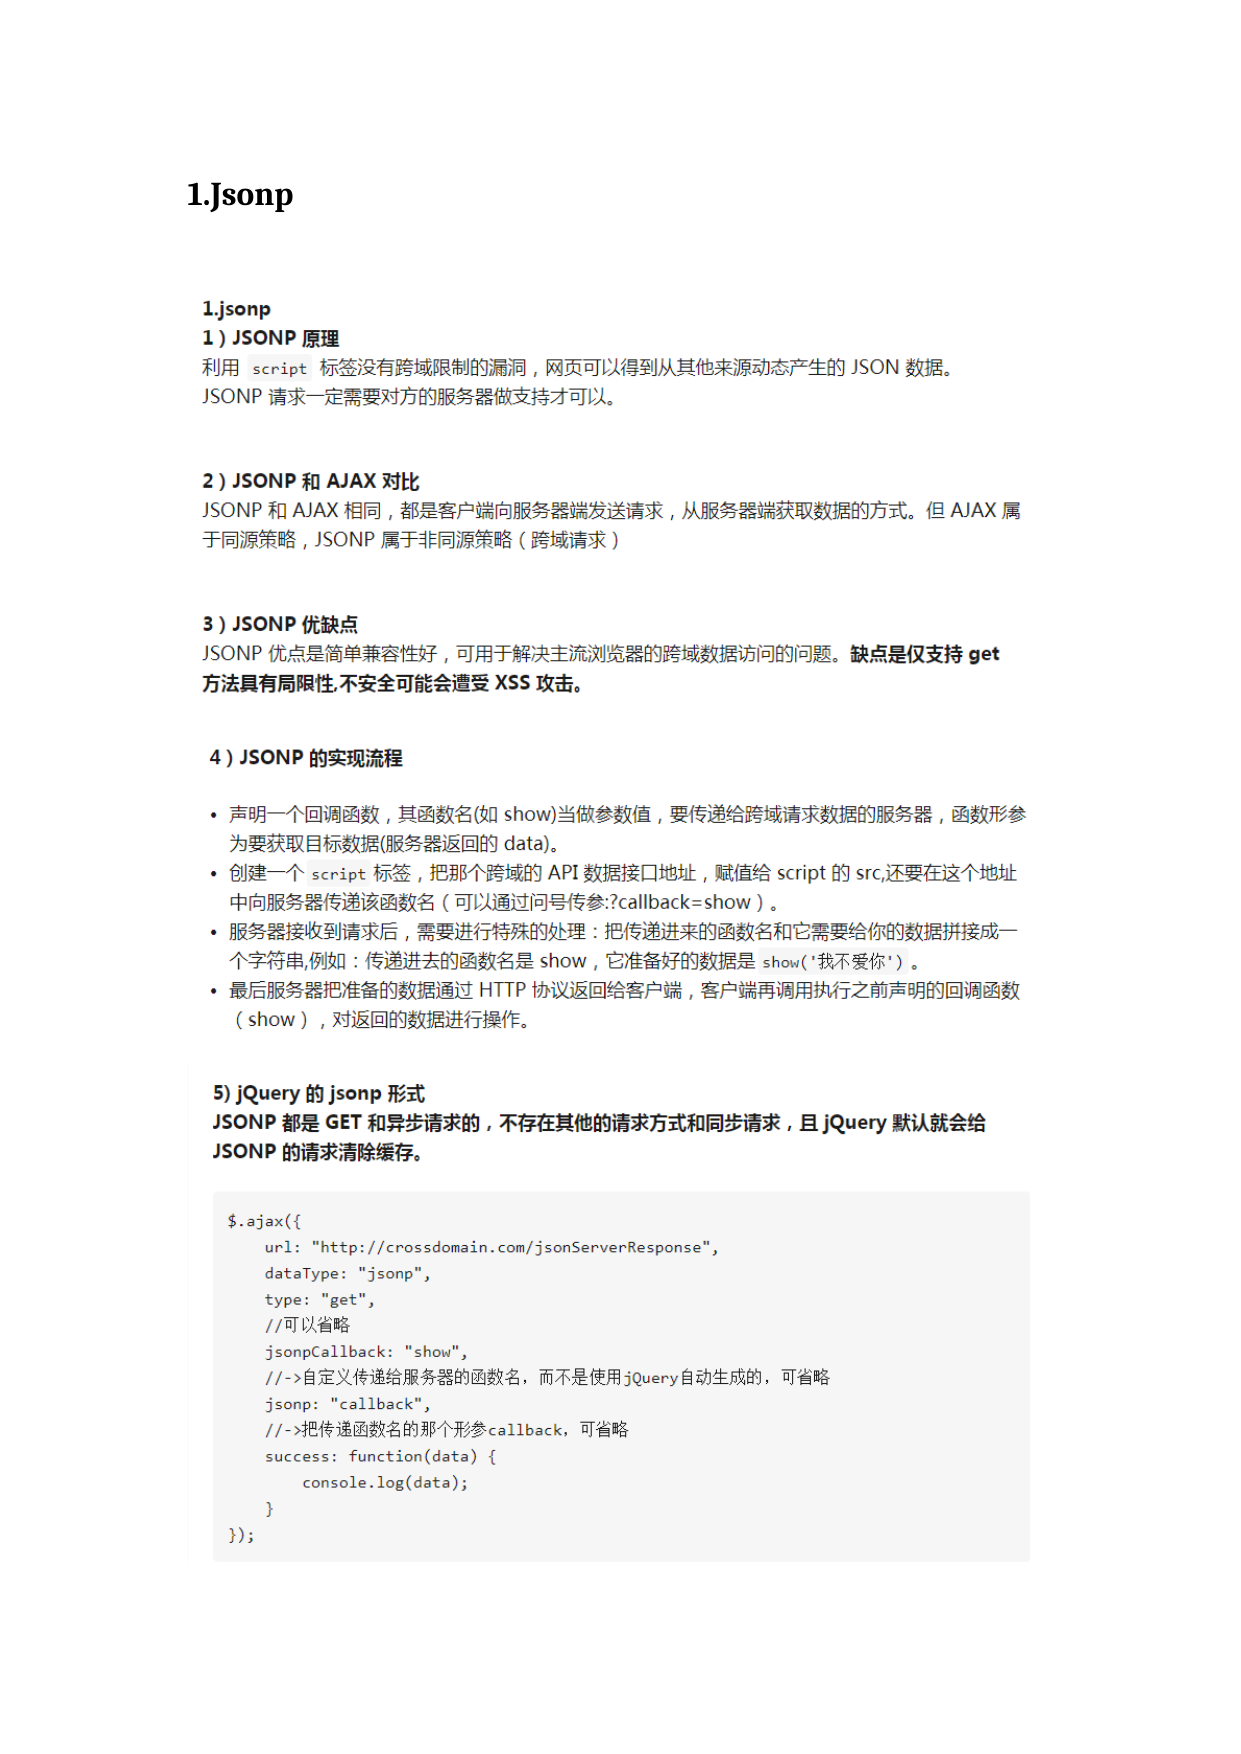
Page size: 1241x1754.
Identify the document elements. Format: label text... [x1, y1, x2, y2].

subtitle 1.Jsonp [187, 162, 1053, 227]
picture [187, 737, 1045, 1047]
picture [187, 1062, 1031, 1566]
picture [187, 282, 1034, 725]
